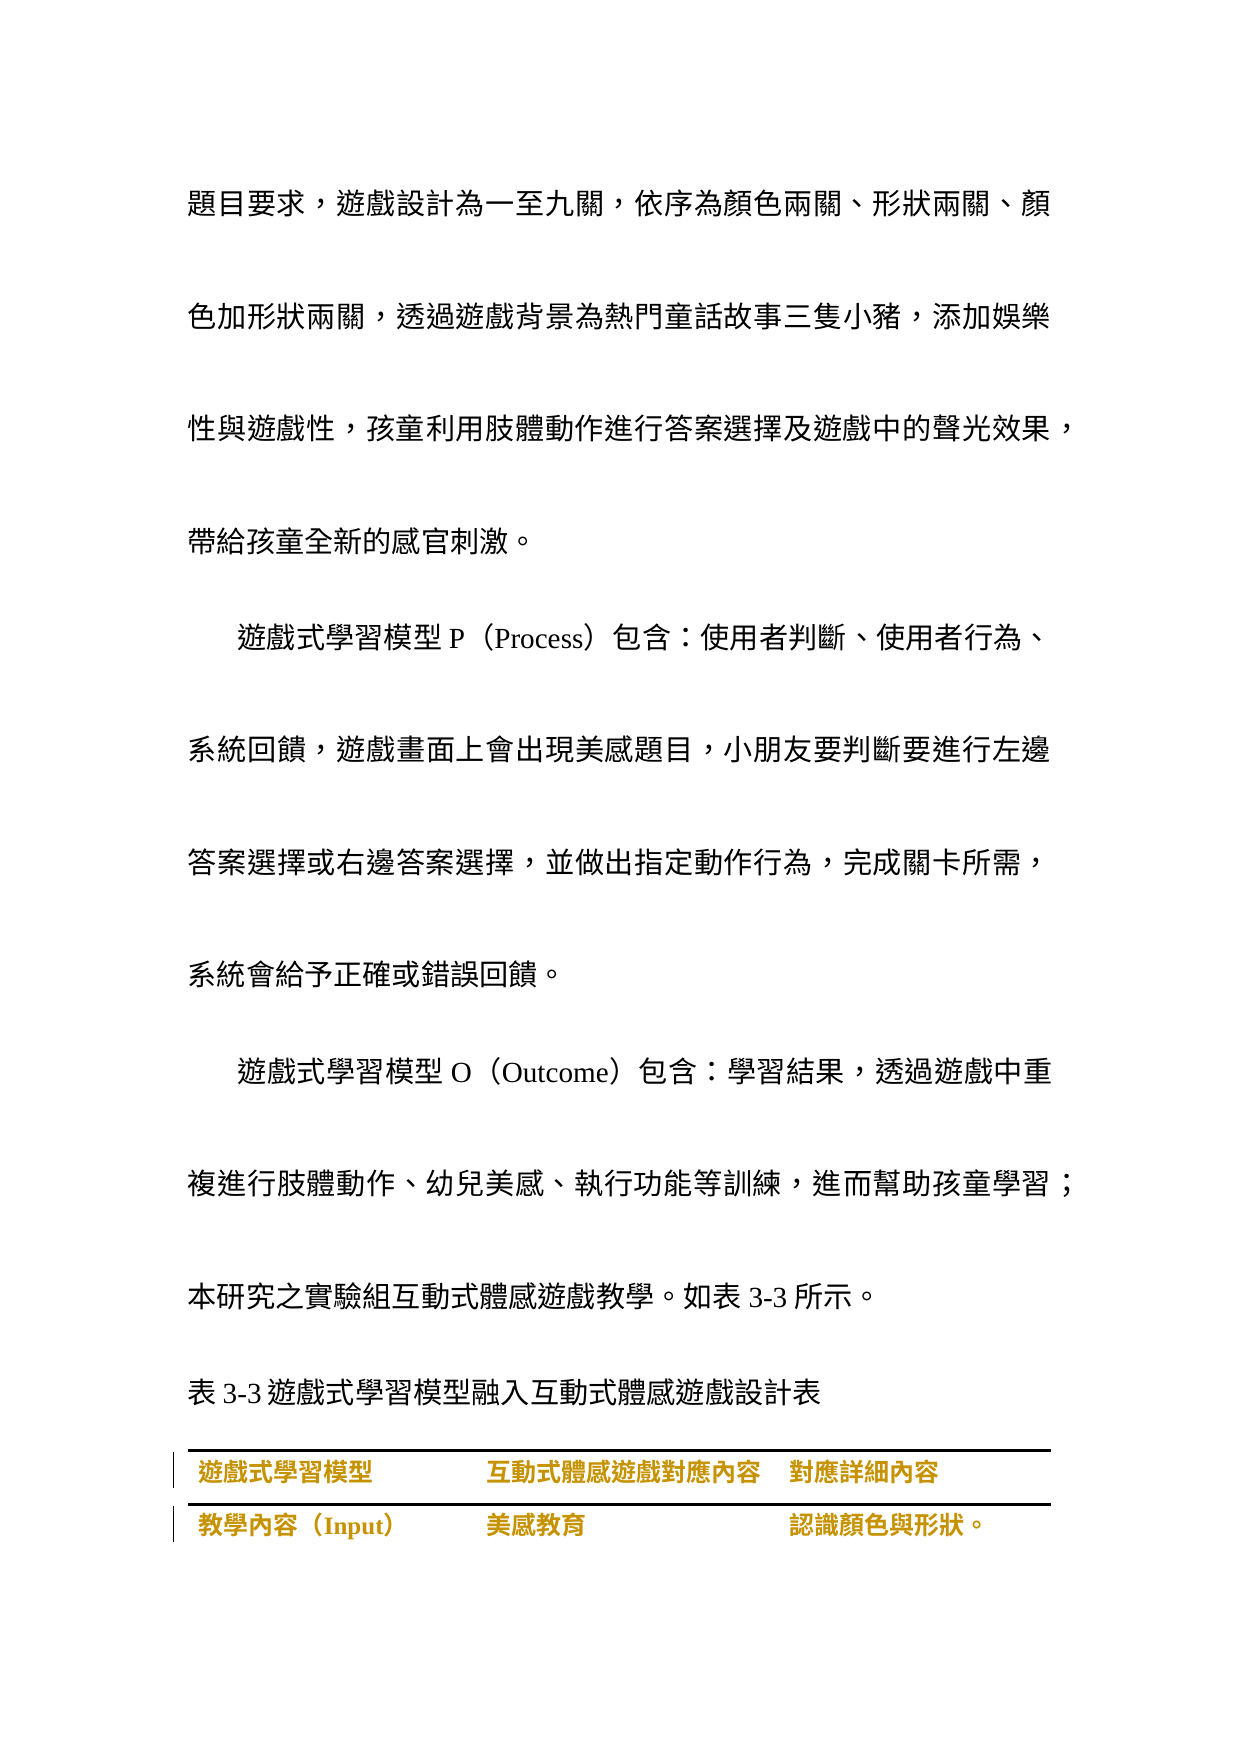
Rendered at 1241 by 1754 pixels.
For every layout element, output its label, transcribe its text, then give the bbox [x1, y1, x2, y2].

table_cell 認識顏色與形狀。 [778, 1506, 1051, 1556]
text 遊戲式學習模型O（Outcome）包含：學習結果，透過遊戲中重複進行肢體動作、幼兒美感、執行功能等訓練，進而幫助孩童學習；本研究之實驗組互動式體感遊戲教學。如表 3-3 所示。 [187, 1032, 1053, 1332]
table_header 互動式體感遊戲對應內容 [475, 1452, 778, 1503]
table_header 遊戲式學習模型 [188, 1452, 475, 1503]
text 表3-3遊戲式學習模型融入互動式體感遊戲設計表 [187, 1353, 1053, 1428]
table_header 對應詳細內容 [778, 1452, 1051, 1503]
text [187, 164, 1053, 577]
text 遊戲式學習模型P（Process）包含：使用者判斷、使用者行為、系統回饋，遊戲畫面上會出現美感題目，小朋友要判斷要進行左邊答案選擇或右邊答案選擇，並做出指定動作行為，完成關卡所需，系統會給予正確或錯誤回饋。 [187, 598, 1053, 1011]
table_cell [188, 1506, 475, 1556]
table_cell 美感教育 [475, 1506, 778, 1556]
